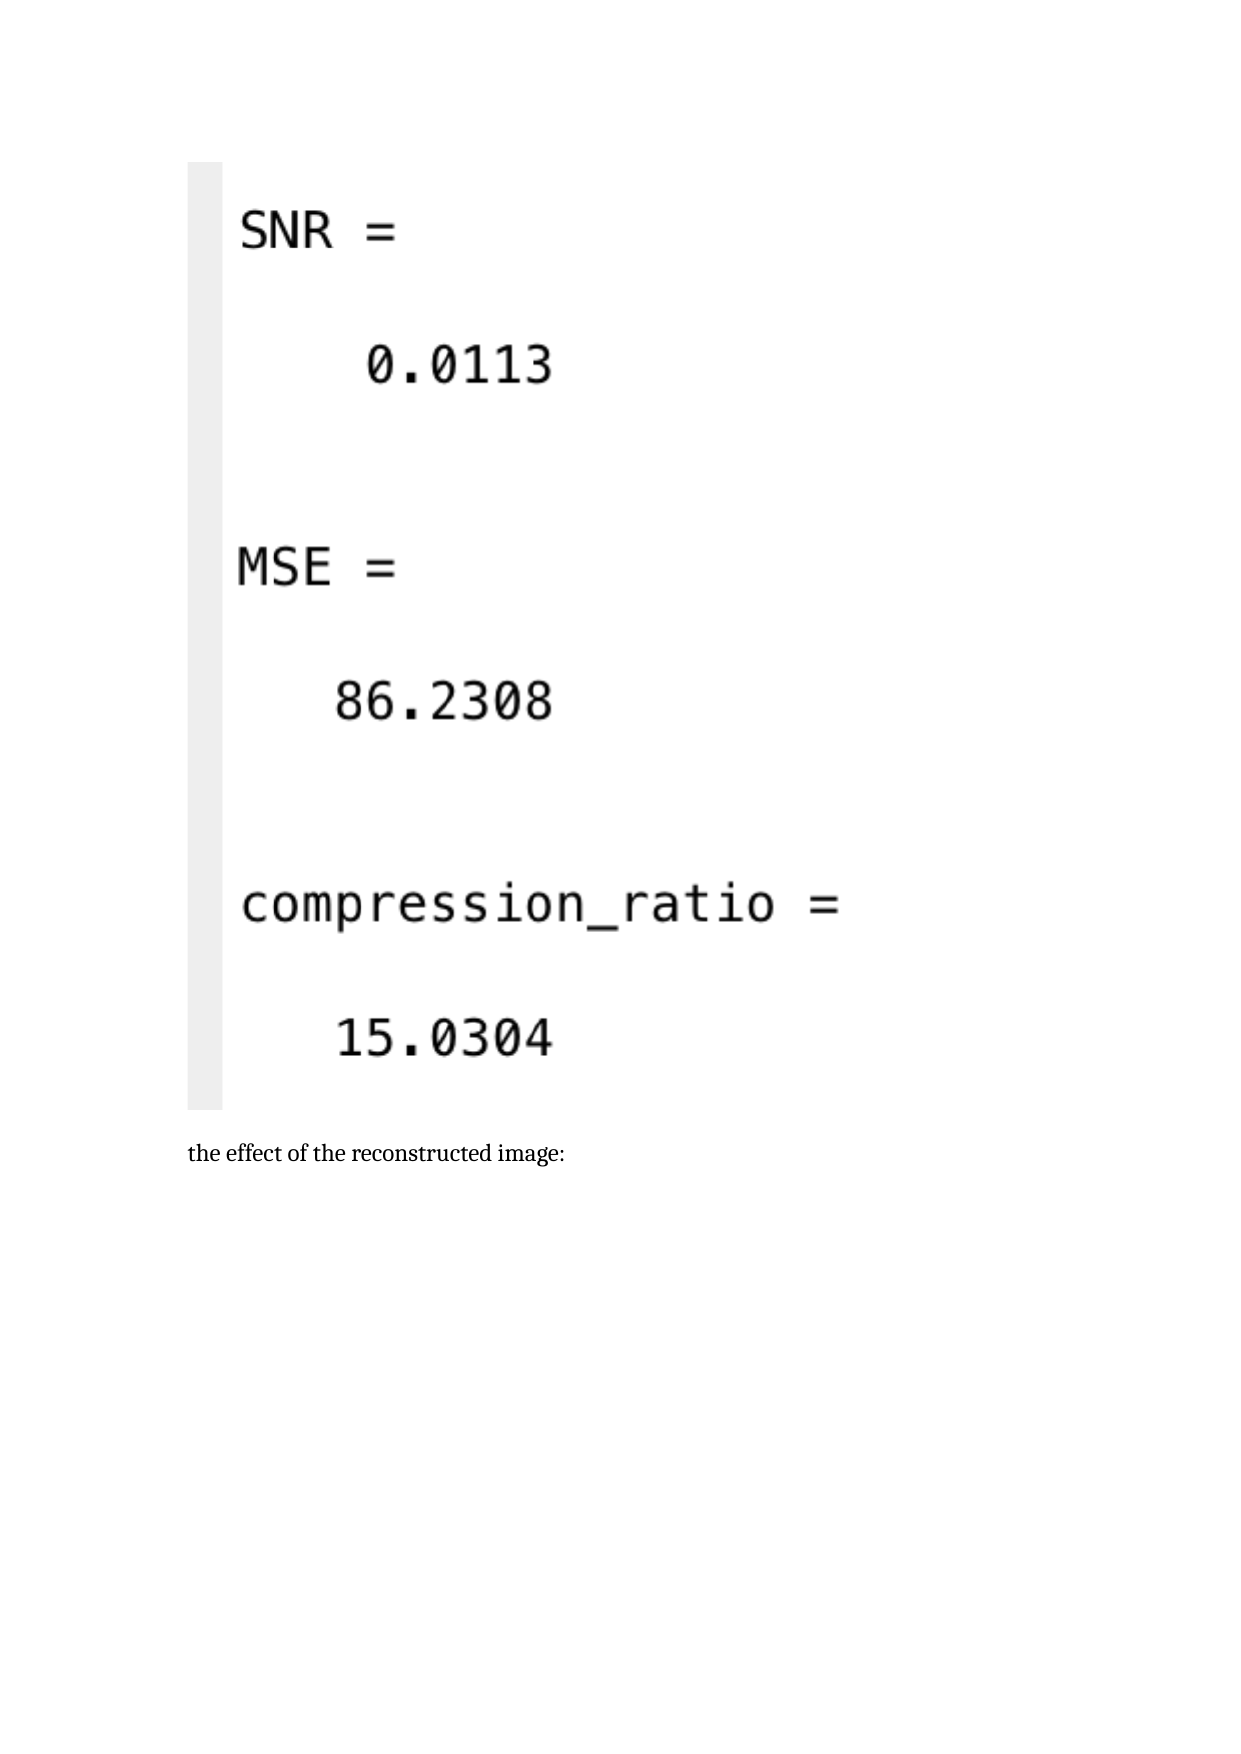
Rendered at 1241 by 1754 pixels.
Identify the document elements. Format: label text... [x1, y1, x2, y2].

picture [187, 162, 1053, 1110]
text the effect of the reconstructed image: [187, 1137, 1053, 1169]
